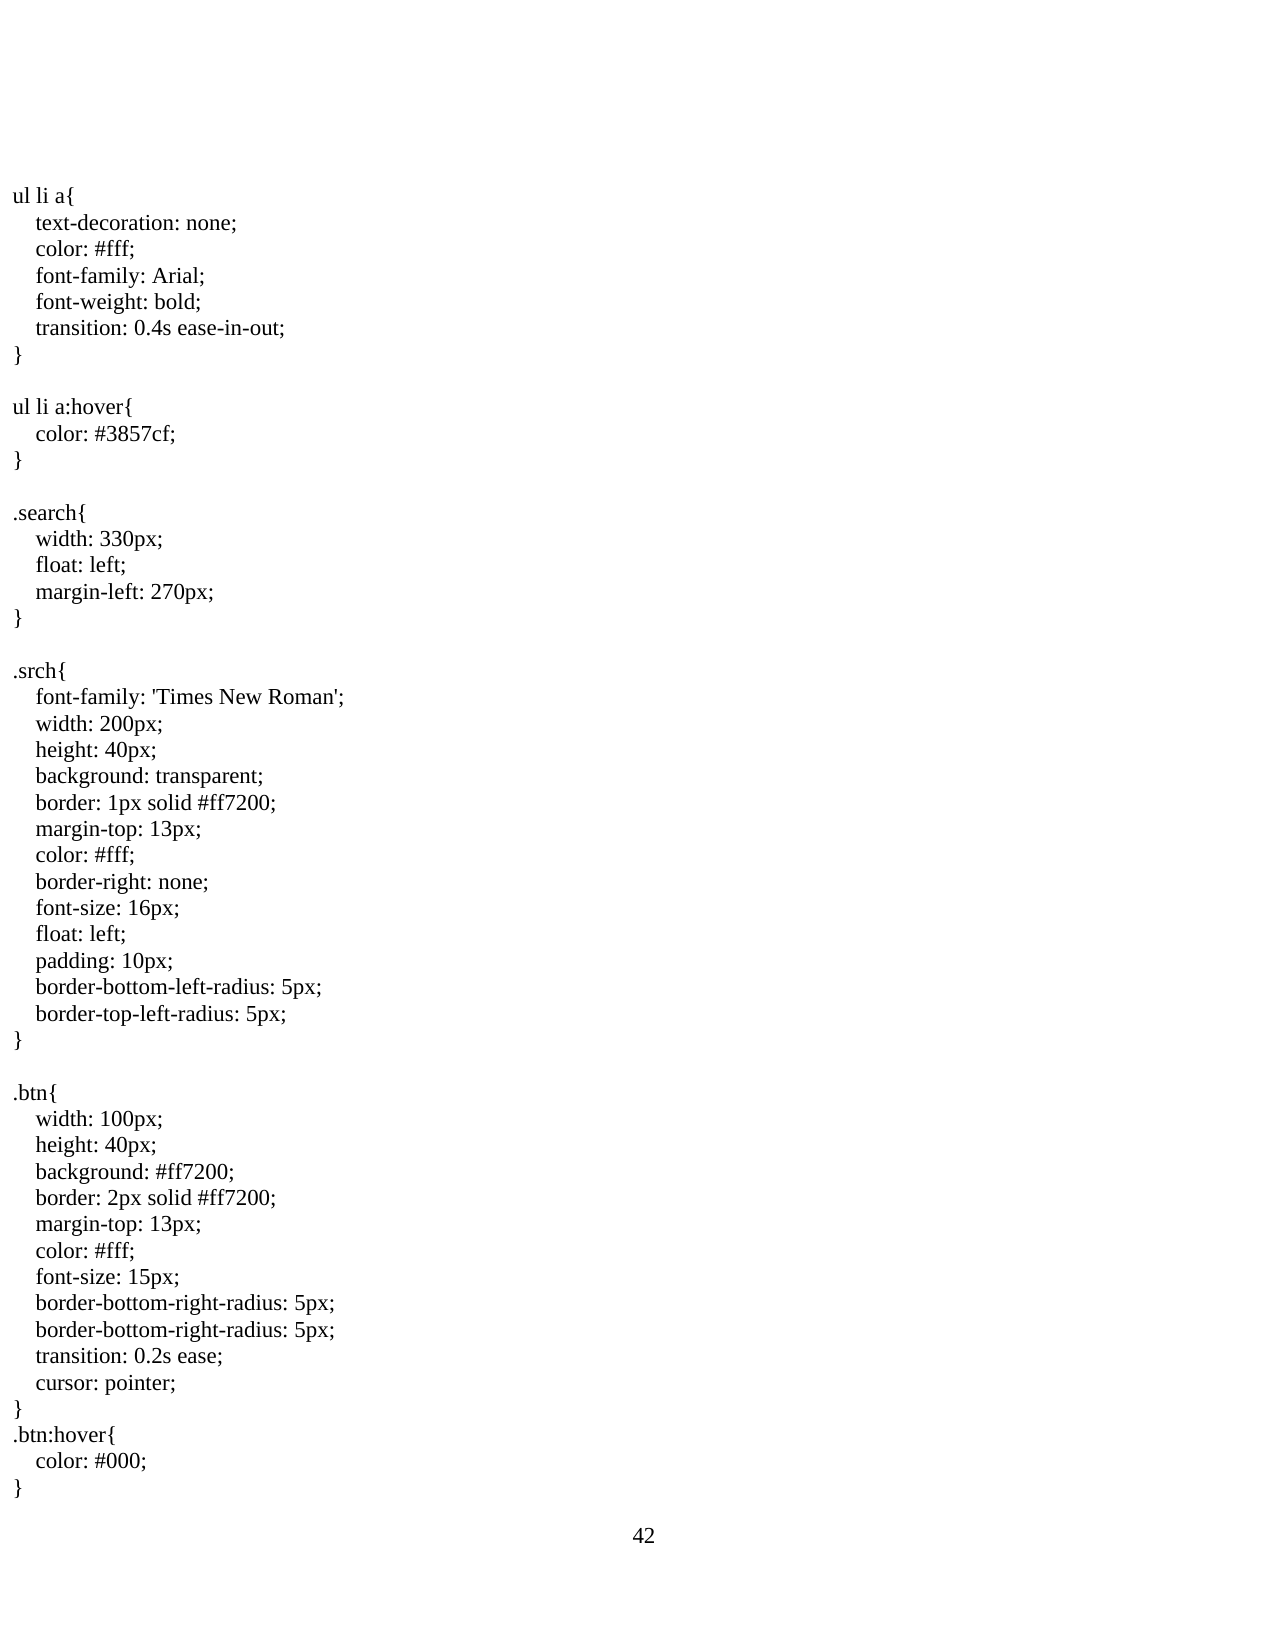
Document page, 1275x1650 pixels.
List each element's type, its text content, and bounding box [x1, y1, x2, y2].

text margin-left: 270px; [12, 578, 1275, 604]
text font-family: Arial; [12, 262, 1275, 288]
text padding: 10px; [12, 947, 1275, 973]
text .btn:hover{ [12, 1421, 1275, 1448]
text border-bottom-right-radius: 5px; [12, 1316, 1275, 1342]
text .search{ [12, 499, 1275, 525]
text border-bottom-left-radius: 5px; [12, 973, 1275, 999]
text background: #ff7200; [12, 1158, 1275, 1184]
text } [12, 604, 1275, 631]
text margin-top: 13px; [12, 815, 1275, 841]
text .btn{ [12, 1079, 1275, 1105]
text color: #fff; [12, 1237, 1275, 1263]
text font-family: 'Times New Roman'; [12, 683, 1275, 710]
text border: 2px solid #ff7200; [12, 1184, 1275, 1210]
text border-bottom-right-radius: 5px; [12, 1289, 1275, 1316]
text color: #fff; [12, 235, 1275, 262]
text } [12, 446, 1275, 472]
text margin-top: 13px; [12, 1210, 1275, 1237]
text font-weight: bold; [12, 288, 1275, 314]
text width: 100px; [12, 1105, 1275, 1131]
text ul li a{ [12, 183, 1275, 209]
text border-right: none; [12, 868, 1275, 894]
text } [12, 1026, 1275, 1052]
text height: 40px; [12, 736, 1275, 762]
text } [12, 1395, 1275, 1421]
text } [12, 1474, 1275, 1500]
text cursor: pointer; [12, 1368, 1275, 1395]
text background: transparent; [12, 762, 1275, 789]
text height: 40px; [12, 1131, 1275, 1158]
text font-size: 16px; [12, 894, 1275, 921]
text color: #3857cf; [12, 420, 1275, 446]
text float: left; [12, 921, 1275, 947]
text text-decoration: none; [12, 209, 1275, 235]
text float: left; [12, 552, 1275, 578]
text width: 330px; [12, 525, 1275, 552]
text .srch{ [12, 657, 1275, 683]
text transition: 0.4s ease-in-out; [12, 314, 1275, 341]
text font-size: 15px; [12, 1263, 1275, 1289]
text border: 1px solid #ff7200; [12, 789, 1275, 815]
text color: #fff; [12, 841, 1275, 868]
text width: 200px; [12, 710, 1275, 736]
text ul li a:hover{ [12, 393, 1275, 420]
text transition: 0.2s ease; [12, 1342, 1275, 1368]
text } [12, 341, 1275, 367]
text border-top-left-radius: 5px; [12, 999, 1275, 1026]
text color: #000; [12, 1448, 1275, 1474]
